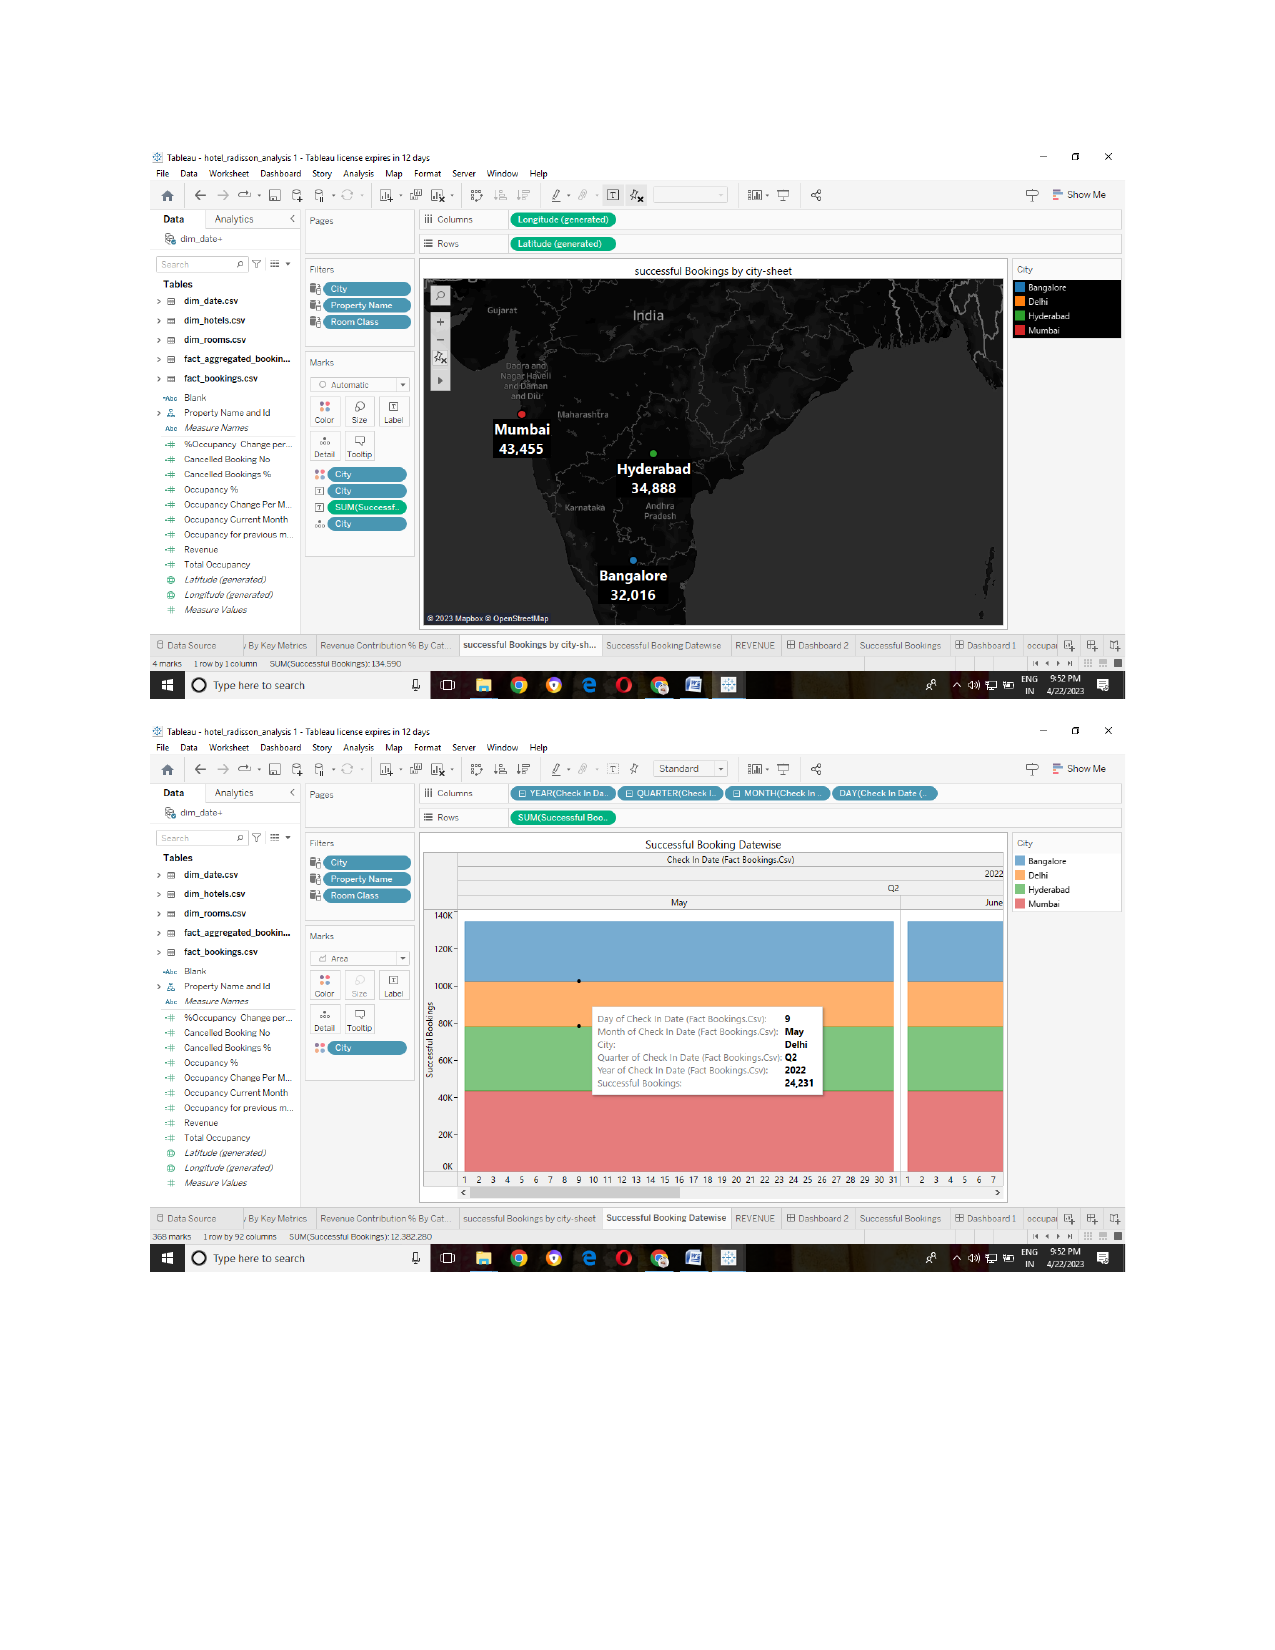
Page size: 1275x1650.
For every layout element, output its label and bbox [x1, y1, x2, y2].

picture [150, 150, 1125, 699]
picture [150, 723, 1125, 1272]
